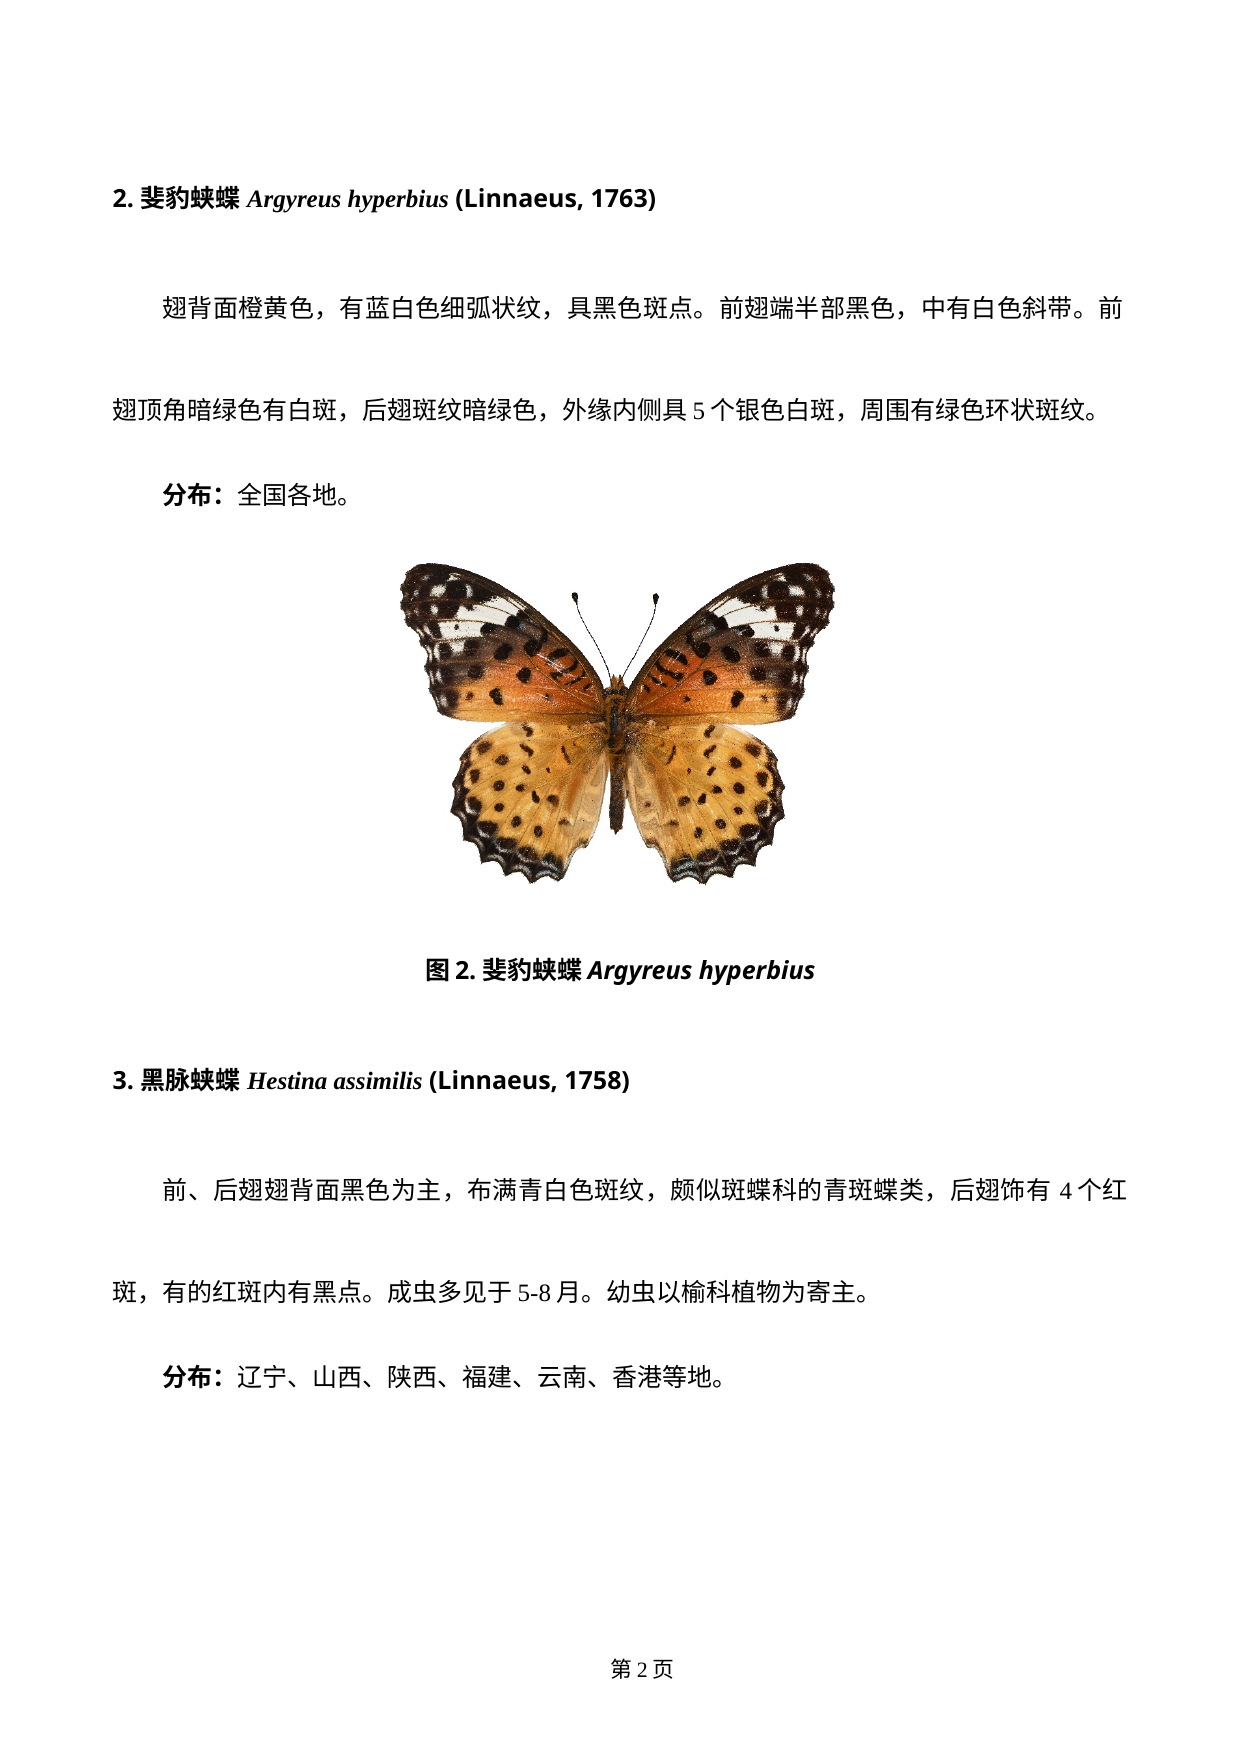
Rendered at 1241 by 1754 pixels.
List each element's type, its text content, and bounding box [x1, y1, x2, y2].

text 前、后翅翅背面黑色为主，布满青白色斑纹，颇似斑蝶科的青斑蝶类，后翅饰有4个红斑，有的红斑内有黑点。成虫多见于5-8月。幼虫以榆科植物为寄主。 [112, 1156, 1128, 1326]
subtitle 斐豹蛱蝶 Argyreus hyperbius (Linnaeus, 1763) [112, 164, 1128, 232]
text 翅背面橙黄色，有蓝白色细弧状纹，具黑色斑点。前翅端半部黑色，中有白色斜带。前翅顶角暗绿色有白斑，后翅斑纹暗绿色，外缘内侧具5个银色白斑，周围有绿色环状斑纹。 [112, 274, 1128, 443]
text 分布：辽宁、山西、陕西、福建、云南、香港等地。 [112, 1342, 1128, 1410]
picture [388, 545, 852, 901]
text 图2. 斐豹蛱蝶Argyreus hyperbius [112, 936, 1128, 1004]
subtitle 黑脉蛱蝶 Hestina assimilis (Linnaeus, 1758) [112, 1046, 1128, 1114]
text 分布：全国各地。 [112, 461, 1128, 528]
